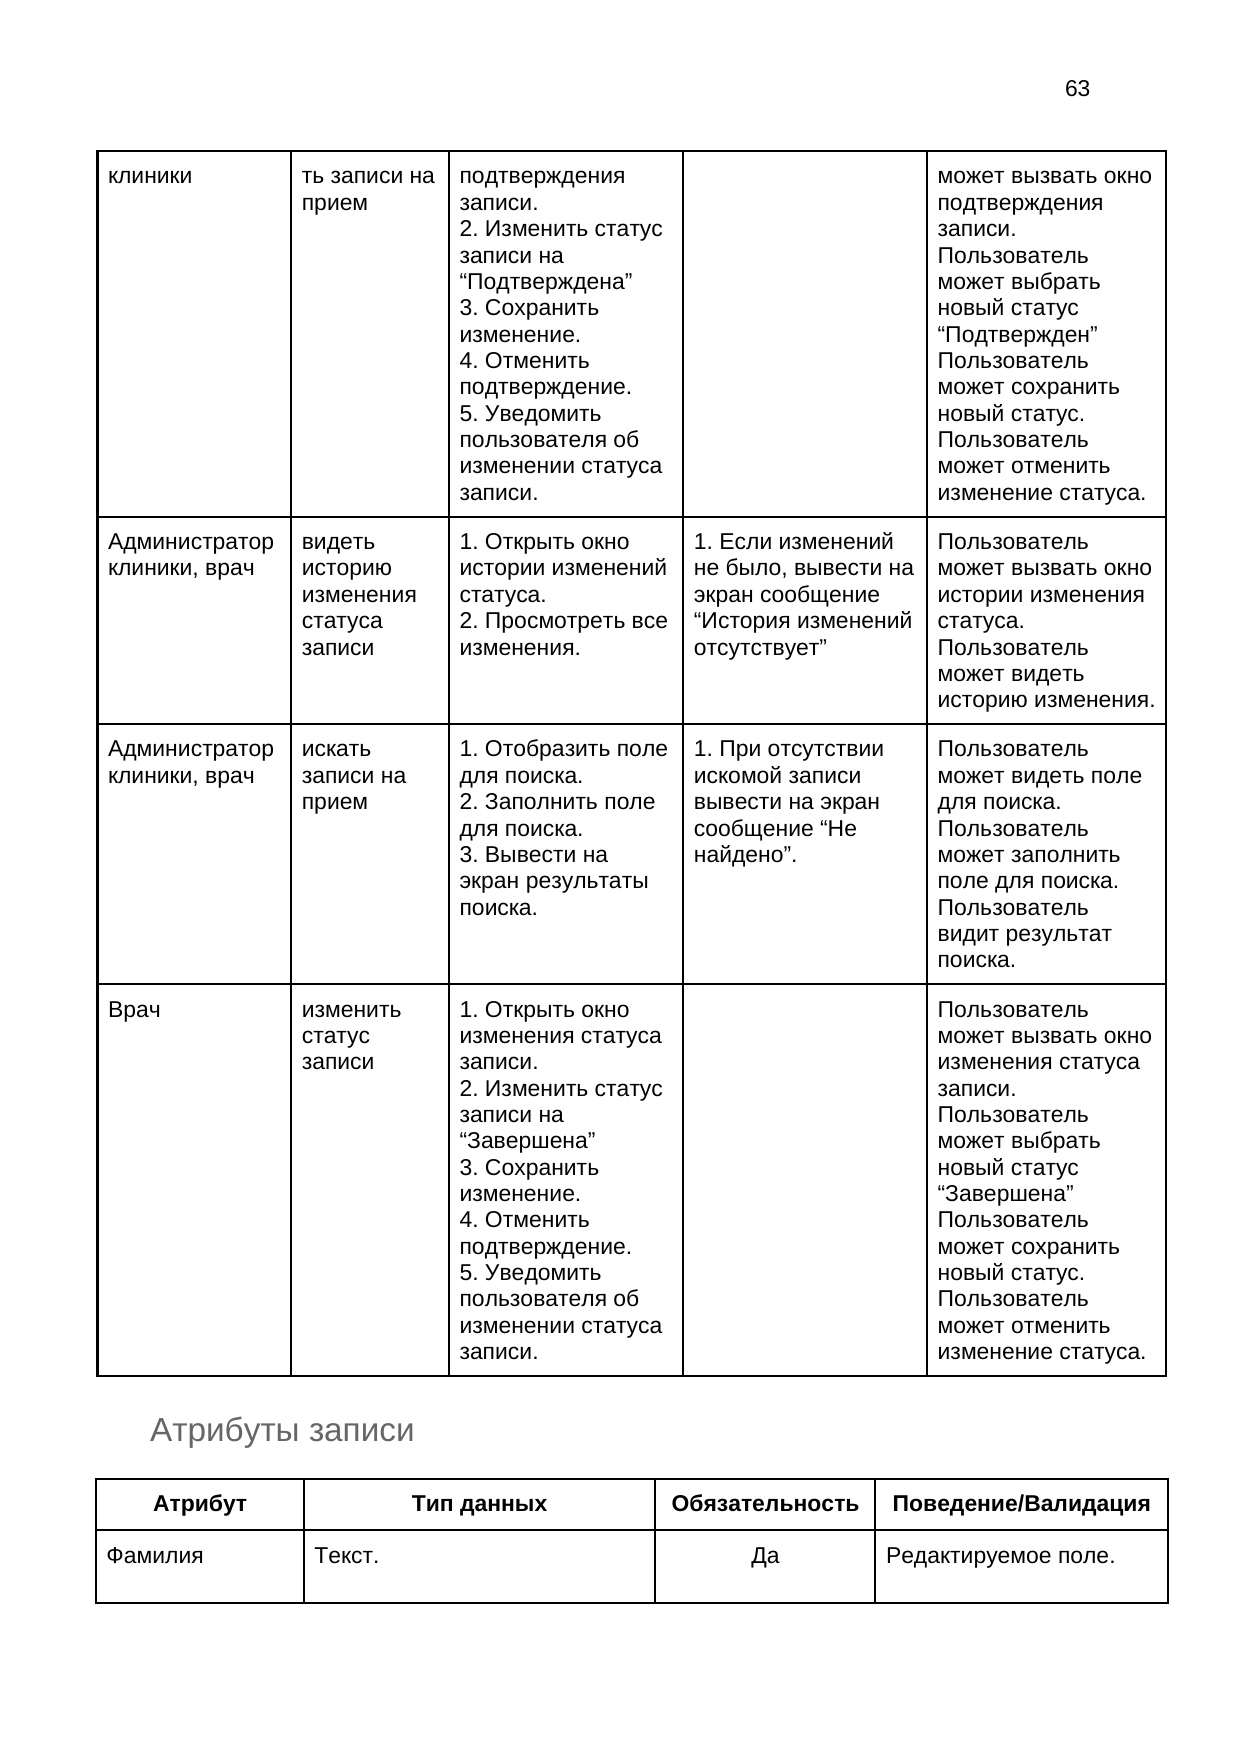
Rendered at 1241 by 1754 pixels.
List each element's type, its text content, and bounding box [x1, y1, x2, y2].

table_header Поведение/Валидация [876, 1480, 1167, 1529]
subtitle Атрибуты записи [150, 1411, 1090, 1478]
table_cell Врач [99, 985, 290, 1375]
table_cell 1. Открыть окно истории изменений статуса. 2. Просмотреть все изменения. [450, 518, 682, 723]
table_cell Администратор клиники, врач [99, 725, 290, 983]
table_cell 1. Открыть окно изменения статуса записи. 2. Изменить статус записи на “Завершена” 3. Сохранить изменение. 4. Отменить подтверждение. 5. Уведомить пользователя об изменении статуса записи. [450, 985, 682, 1375]
table_cell 1. Если изменений не было, вывести на экран сообщение “История изменений отсутствует” [684, 518, 926, 723]
table_header Обязательность [656, 1480, 874, 1529]
table_cell [684, 985, 926, 1375]
table_cell Пользователь может вызвать окно истории изменения статуса. Пользователь может видеть историю изменения. [928, 518, 1165, 723]
table_cell [684, 152, 926, 516]
table_cell изменить статус записи [292, 985, 448, 1375]
table_cell искать записи на прием [292, 725, 448, 983]
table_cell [305, 1531, 654, 1602]
table_cell Пользователь может видеть поле для поиска. Пользователь может заполнить поле для поиска. Пользователь видит результат поиска. [928, 725, 1165, 983]
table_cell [292, 152, 448, 516]
table_cell Фамилия [97, 1531, 303, 1602]
table_cell Да [656, 1531, 874, 1602]
table_cell Администратор клиники, врач [99, 518, 290, 723]
table_cell Редактируемое поле. [876, 1531, 1167, 1602]
table_header Атрибут [97, 1480, 303, 1529]
table_cell 1. При отсутствии искомой записи вывести на экран сообщение “Не найдено”. [684, 725, 926, 983]
table_cell видеть историю изменения статуса записи [292, 518, 448, 723]
table_cell Пользователь может вызвать окно изменения статуса записи. Пользователь может выбрать новый статус “Завершена” Пользователь может сохранить новый статус. Пользователь может отменить изменение статуса. [928, 985, 1165, 1375]
table_cell 1. Отобразить поле для поиска. 2. Заполнить поле для поиска. 3. Вывести на экран результаты поиска. [450, 725, 682, 983]
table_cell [928, 152, 1165, 516]
table_header Тип данных [305, 1480, 654, 1529]
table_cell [450, 152, 682, 516]
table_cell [99, 152, 290, 516]
